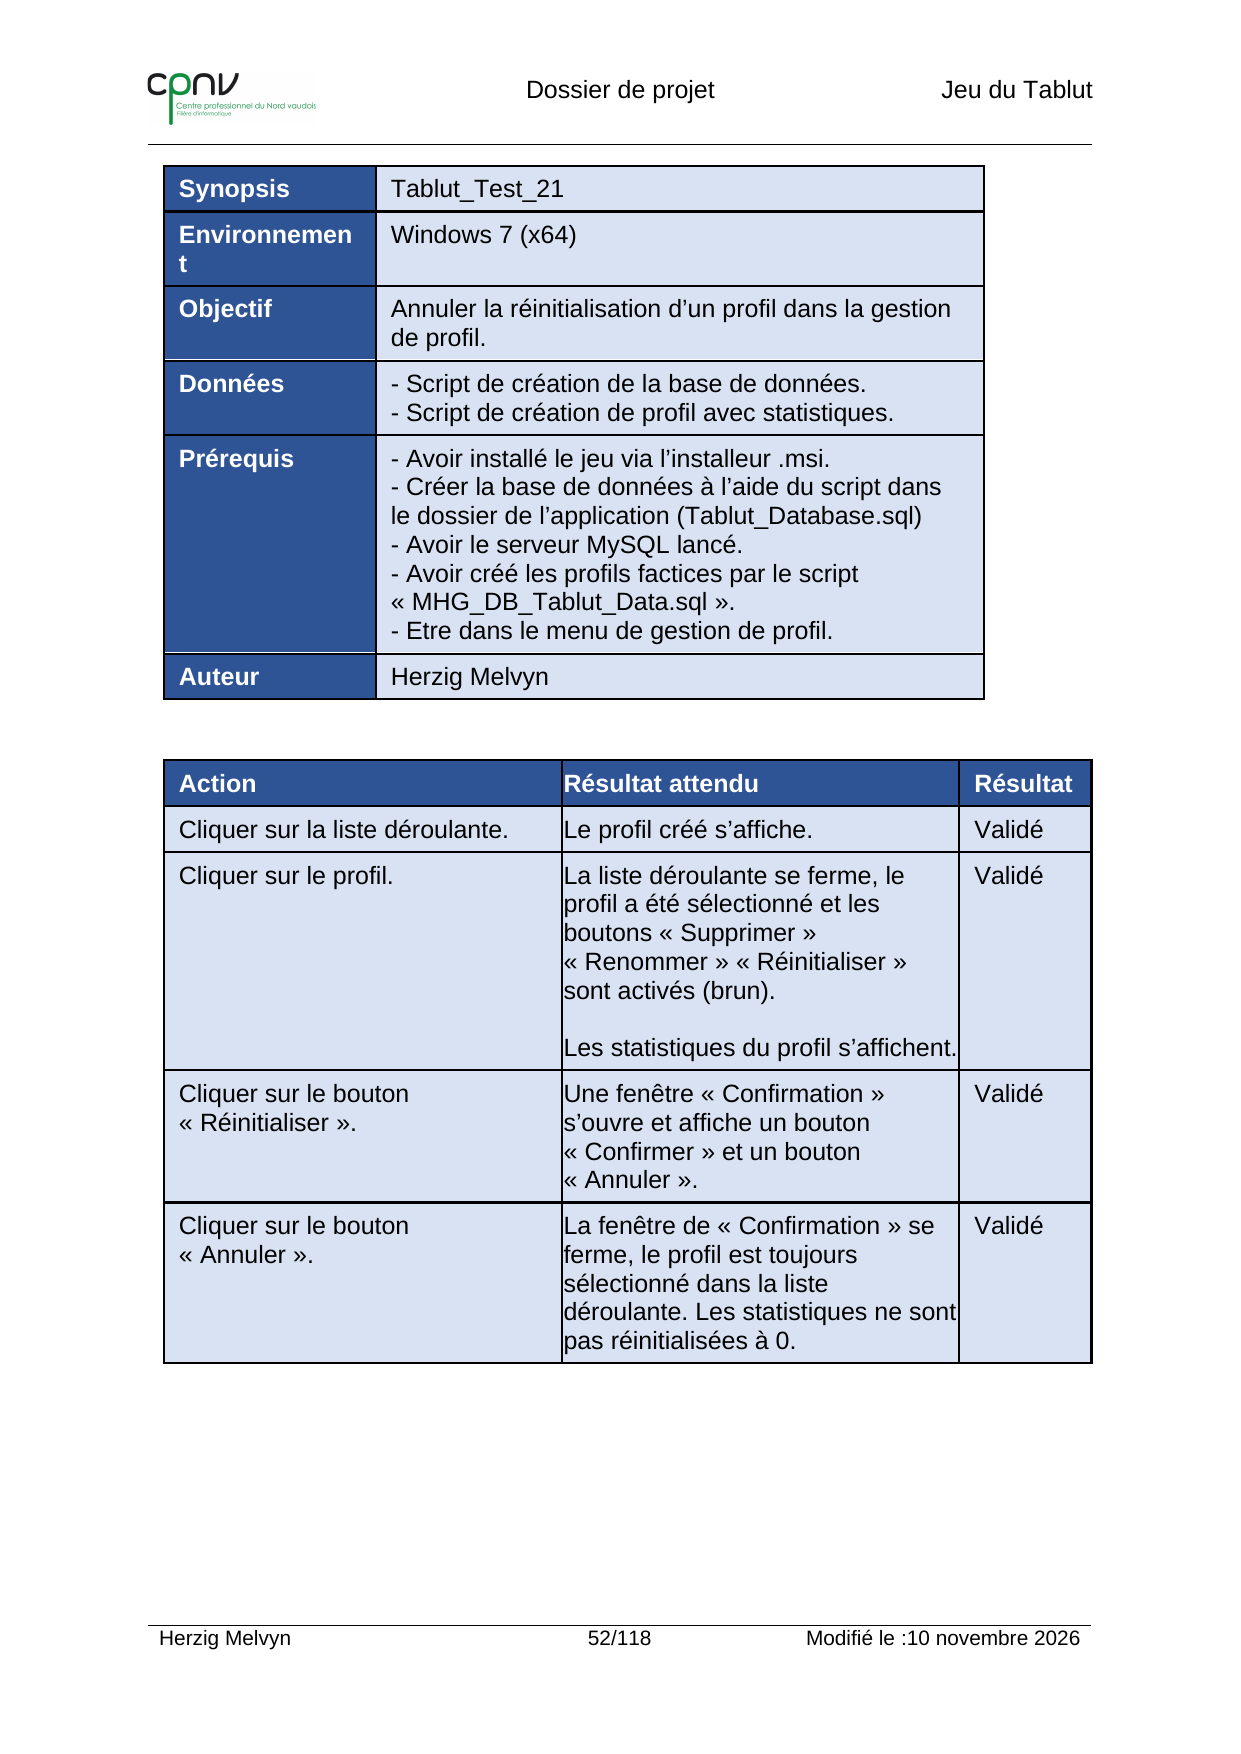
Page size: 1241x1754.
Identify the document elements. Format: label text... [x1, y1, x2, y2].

table_cell Annuler la réinitialisation d’un profil dans la gestion de profil. [377, 287, 983, 359]
table_cell Données [165, 362, 375, 434]
table_cell Validé [960, 807, 1090, 851]
table_cell Cliquer sur le bouton « Annuler ». [165, 1204, 561, 1362]
table_cell Validé [960, 1071, 1090, 1201]
table_header Résultat [960, 761, 1090, 805]
table_header Résultat attendu [563, 761, 958, 805]
table_header Tablut_Test_21 [377, 167, 983, 210]
table_cell Windows 7 (x64) [377, 213, 983, 285]
table_cell Cliquer sur le profil. [165, 853, 561, 1069]
table_cell - Avoir installé le jeu via l’installeur .msi. - Créer la base de données à l’aide du script dans le dossier de l’application (Tablut_Database.sql) - Avoir le serveur MySQL lancé. - Avoir créé les profils factices par le script « MHG_DB_Tablut_Data.sql ». - Etre dans le menu de gestion de profil. [377, 436, 983, 652]
table_header Action [165, 761, 561, 805]
table_cell Objectif [165, 287, 375, 359]
table_cell Auteur [165, 655, 375, 698]
table_cell Prérequis [165, 436, 375, 652]
table_cell Cliquer sur le bouton « Réinitialiser ». [165, 1071, 561, 1201]
table_cell Le profil créé s’affiche. [563, 807, 958, 851]
table_cell Cliquer sur la liste déroulante. [165, 807, 561, 851]
table_cell Validé [960, 853, 1090, 1069]
table_header Synopsis [165, 167, 375, 210]
table_cell Une fenêtre « Confirmation » s’ouvre et affiche un bouton « Confirmer » et un bouton « Annuler ». [563, 1071, 958, 1201]
table_cell - Script de création de la base de données. - Script de création de profil avec statistiques. [377, 362, 983, 434]
table_cell Environnement [165, 213, 375, 285]
table_cell La liste déroulante se ferme, le profil a été sélectionné et les boutons « Supprimer » « Renommer » « Réinitialiser » sont activés (brun). Les statistiques du profil s’affichent. [563, 853, 958, 1069]
table_cell Herzig Melvyn [377, 655, 983, 698]
table_cell Validé [960, 1204, 1090, 1362]
picture [147, 73, 316, 125]
table_cell La fenêtre de « Confirmation » se ferme, le profil est toujours sélectionné dans la liste déroulante. Les statistiques ne sont pas réinitialisées à 0. [563, 1204, 958, 1362]
